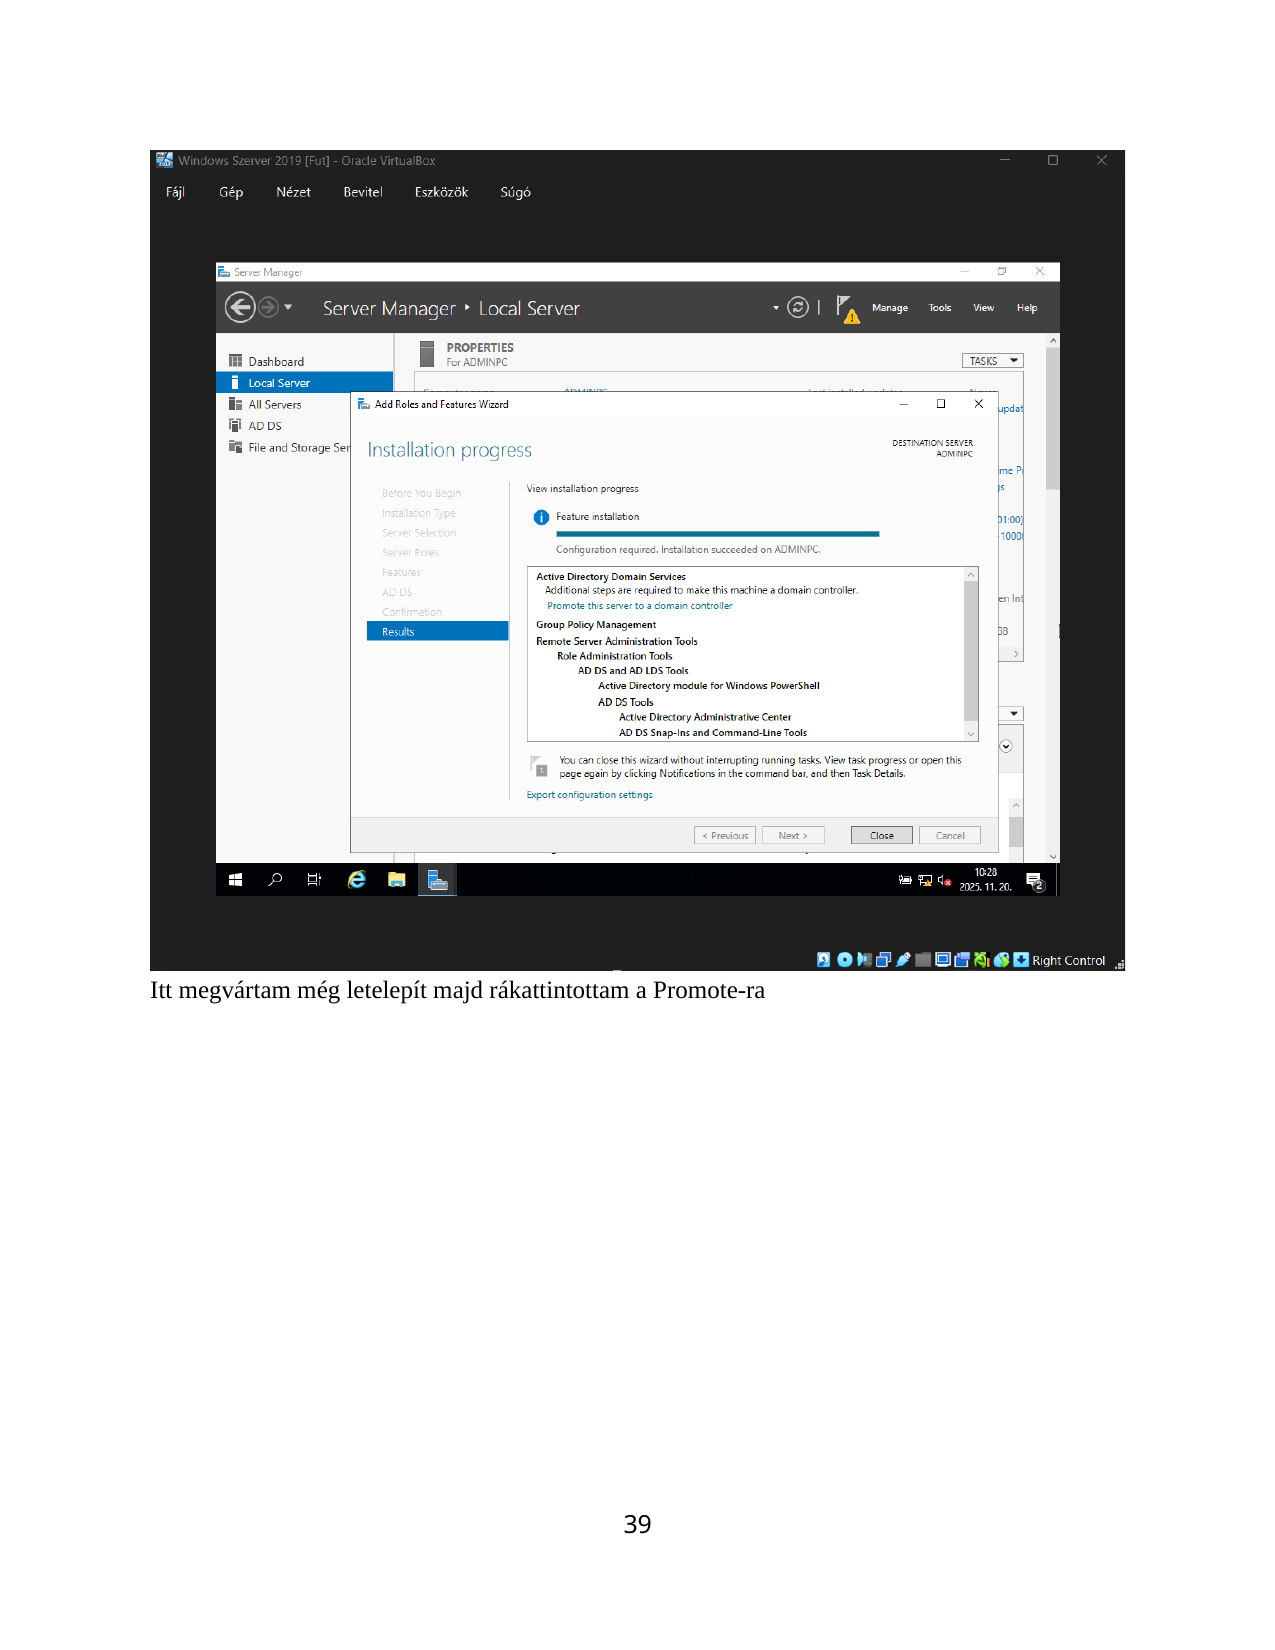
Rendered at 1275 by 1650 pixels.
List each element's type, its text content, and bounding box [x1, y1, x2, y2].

text Itt megvártam még letelepít majd rákattintottam a Promote-ra [150, 971, 1125, 1004]
picture [150, 150, 1125, 971]
